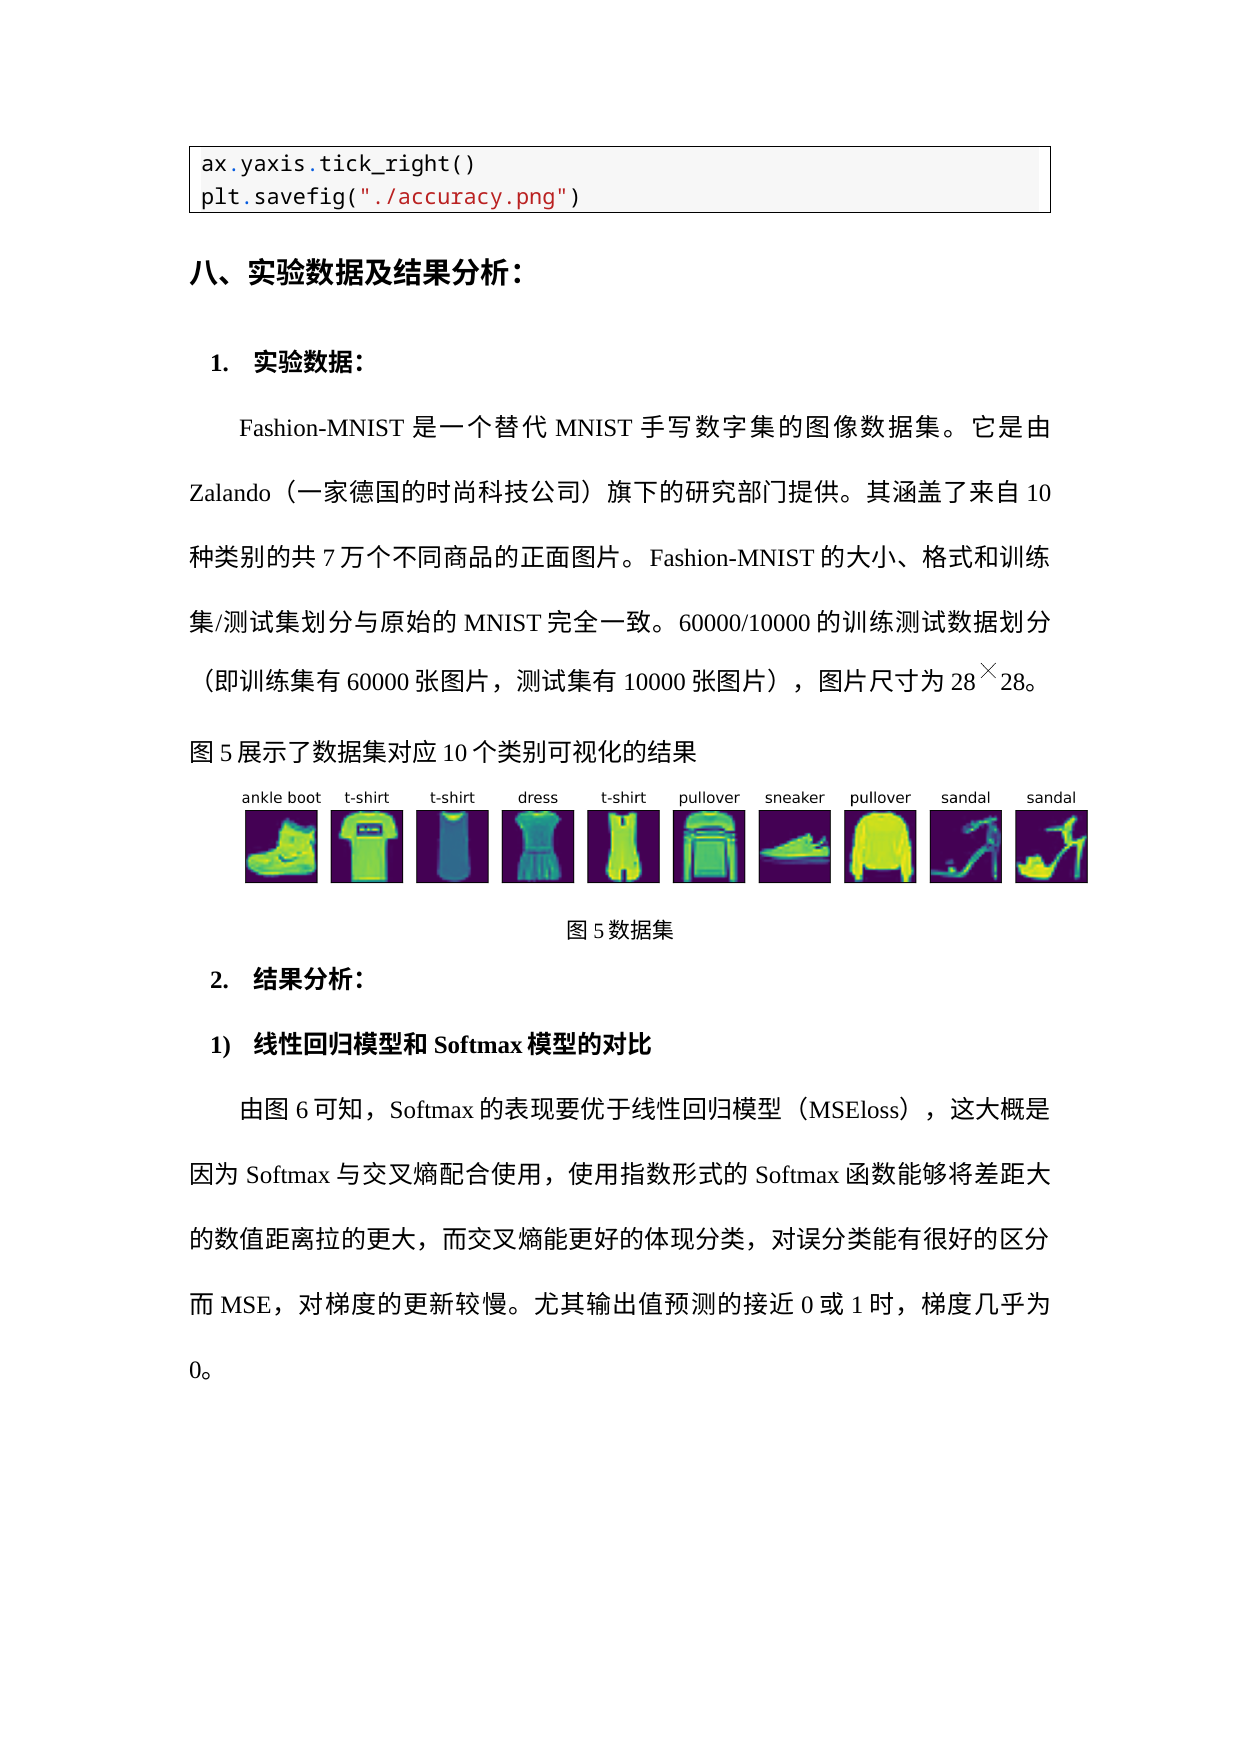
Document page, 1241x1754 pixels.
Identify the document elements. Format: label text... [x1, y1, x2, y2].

picture [232, 782, 1096, 896]
text 由图 6可知，Softmax的表现要优于线性回归模型（MSEloss），这大概是因为Softmax与交叉熵配合使用，使用指数形式的Softmax函数能够将差距大的数值距离拉的更大，而交叉熵能更好的体现分类，对误分类能有很好的区分。而MSE，对梯度的更新较慢。尤其输出值预测的接近0或1时，梯度几乎为0。 [189, 1075, 1051, 1400]
text 图 5数据集 [189, 913, 1051, 945]
list 线性回归模型和Softmax模型的对比 [210, 1010, 1051, 1075]
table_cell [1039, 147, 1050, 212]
subtitle 八、实验数据及结果分析： [189, 238, 1051, 303]
list 实验数据： [210, 328, 1051, 393]
text Fashion-MNIST是一个替代MNIST手写数字集的图像数据集。它是由Zalando（一家德国的时尚科技公司）旗下的研究部门提供。其涵盖了来自10种类别的共7万个不同商品的正面图片。Fashion-MNIST的大小、格式和训练集/测试集划分与原始的MNIST完全一致。60000/10000的训练测试数据划分（即训练集有60000张图片，测试集有10000张图片），图片尺寸为2828。图 5展示了数据集对应10个类别可视化的结果 [189, 393, 1051, 783]
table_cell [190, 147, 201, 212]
list 结果分析： [210, 945, 1051, 1010]
